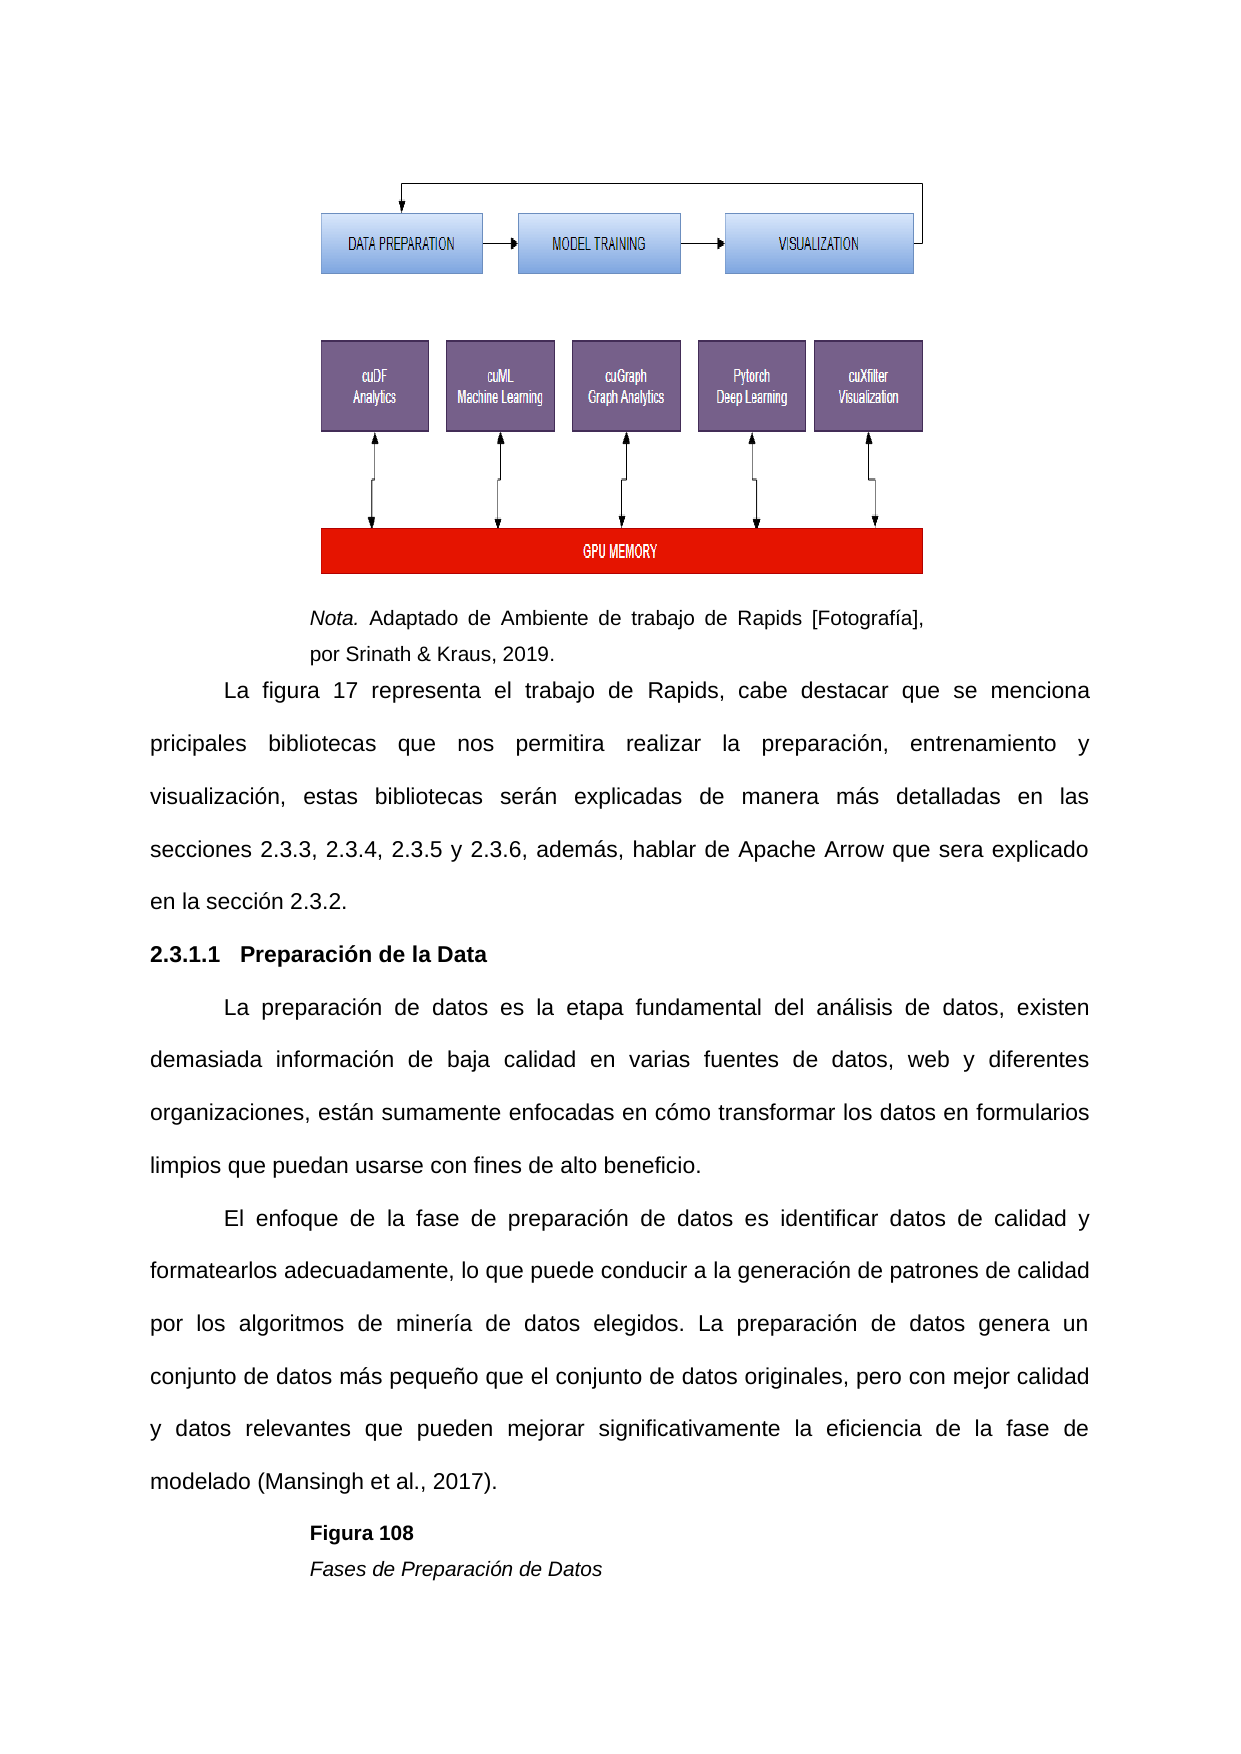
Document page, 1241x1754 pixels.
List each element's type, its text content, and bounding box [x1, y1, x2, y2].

text La preparación de datos es la etapa fundamental del análisis de datos, existen demasiada información de baja calidad en varias fuentes de datos, web y diferentes organizaciones, están sumamente enfocadas en cómo transformar los datos en formularios limpios que puedan usarse con fines de alto beneficio. [150, 994, 1090, 1178]
text El enfoque de la fase de preparación de datos es identificar datos de calidad y formatearlos adecuadamente, lo que puede conducir a la generación de patrones de calidad por los algoritmos de minería de datos elegidos. La preparación de datos genera un conjunto de datos más pequeño que el conjunto de datos originales, pero con mejor calidad y datos relevantes que pueden mejorar significativamente la eficiencia de la fase de modelado (Mansingh et al., 2017). [150, 1204, 1090, 1494]
text La figura 17 representa el trabajo de Rapids, cabe destacar que se menciona pricipales bibliotecas que nos permitira realizar la preparación, entrenamiento y visualización, estas bibliotecas serán explicadas de manera más detalladas en las secciones 2.3.3, 2.3.4, 2.3.5 y 2.3.6, además, hablar de Apache Arrow que sera explicado en la sección 2.3.2. [150, 677, 1090, 914]
text Nota. Adaptado de Ambiente de trabajo de Rapids [Fotografía], por Srinath & Kraus, 2019. [309, 606, 925, 665]
picture [313, 150, 928, 594]
subtitle Preparación de la Data [150, 941, 1090, 967]
text Fases de Preparación de Datos [309, 1557, 1090, 1581]
